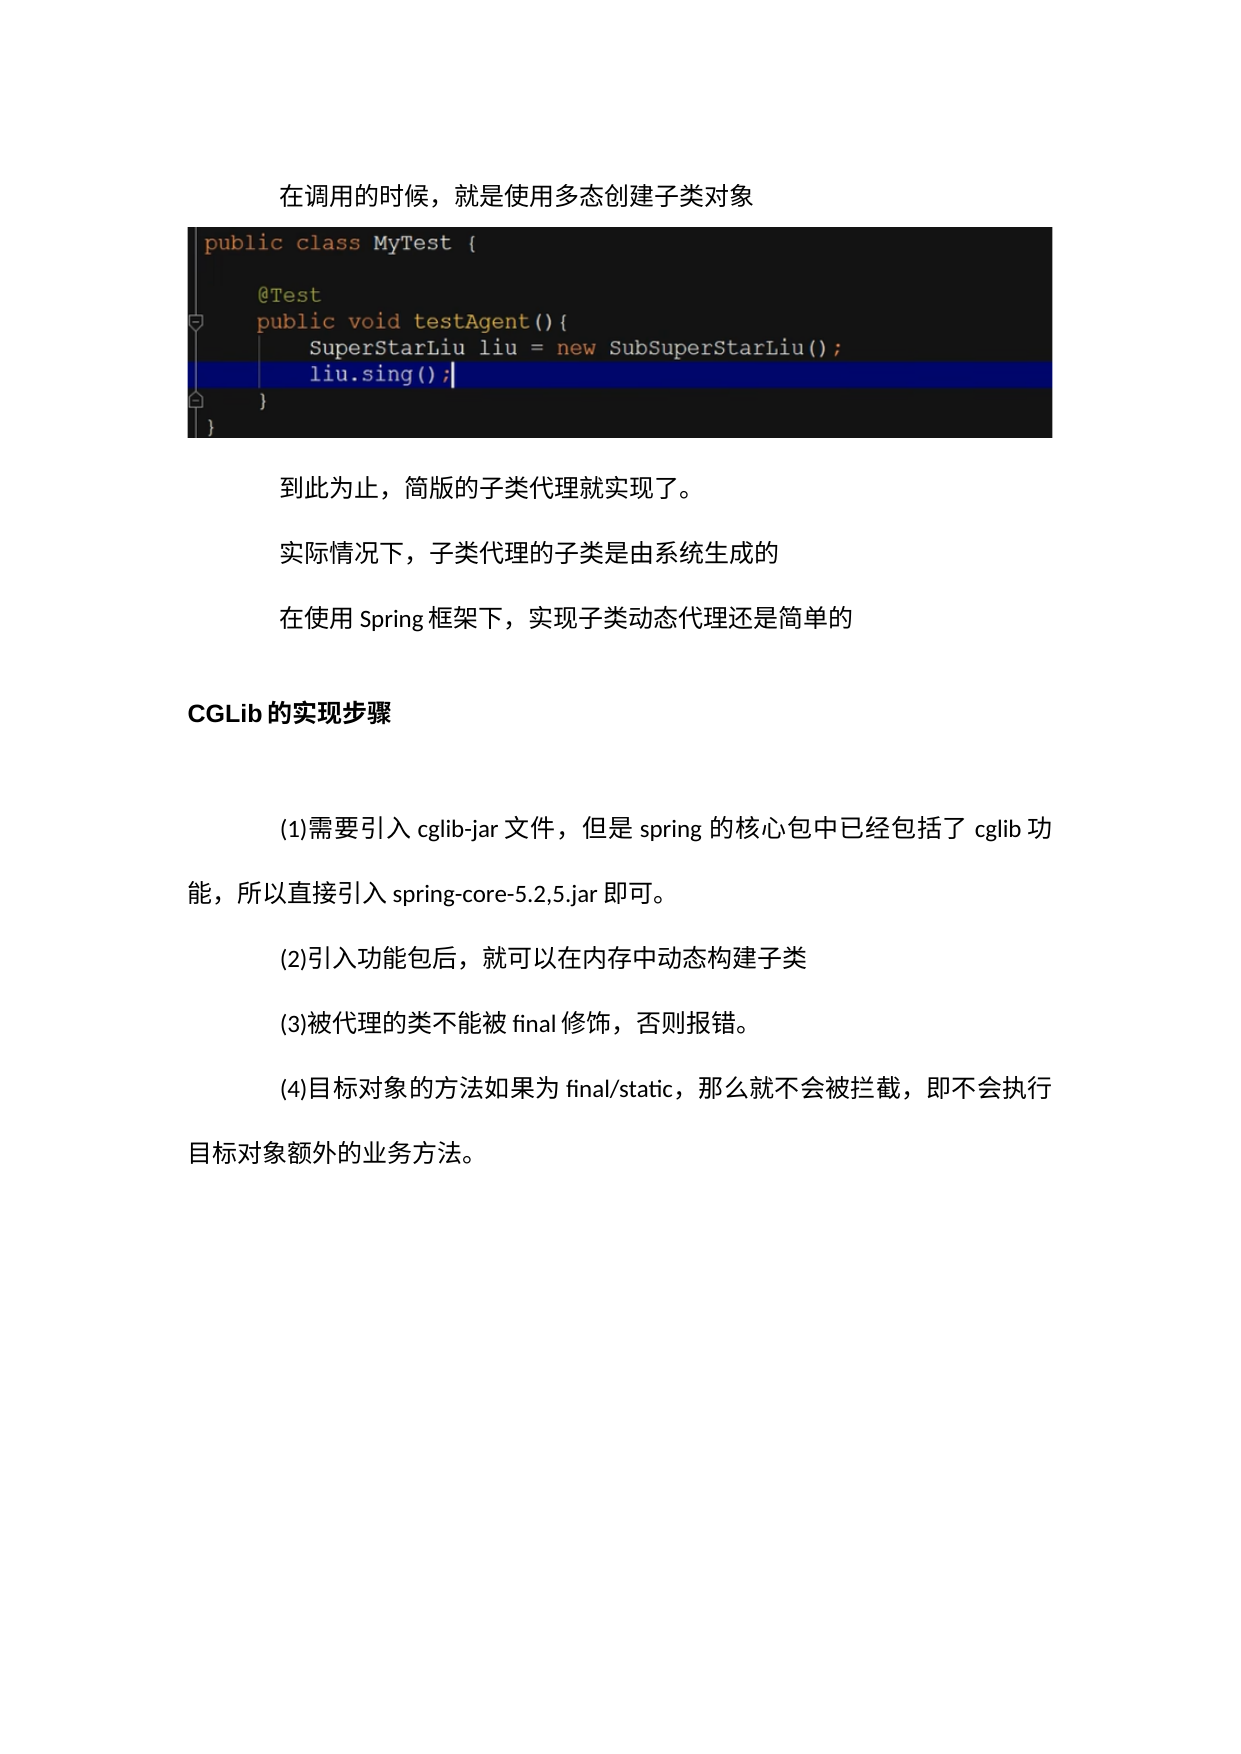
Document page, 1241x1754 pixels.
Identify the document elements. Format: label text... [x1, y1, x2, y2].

picture [187, 227, 1053, 438]
text (1)需要引入cglib-jar文件，但是spring 的核心包中已经包括了cglib功能，所以直接引入spring-core-5.2,5.jar即可。 [187, 794, 1053, 924]
text (3)被代理的类不能被final修饰，否则报错。 [187, 989, 1053, 1054]
text 实际情况下，子类代理的子类是由系统生成的 [187, 519, 1053, 584]
text 在使用Spring框架下，实现子类动态代理还是简单的 [187, 584, 1053, 649]
text (4)目标对象的方法如果为final/static，那么就不会被拦截，即不会执行目标对象额外的业务方法。 [187, 1054, 1053, 1184]
text (2)引入功能包后，就可以在内存中动态构建子类 [187, 924, 1053, 989]
text 在调用的时候，就是使用多态创建子类对象 [187, 162, 1053, 227]
text 到此为止，简版的子类代理就实现了。 [187, 454, 1053, 519]
subtitle CGLib的实现步骤 [187, 679, 1053, 744]
